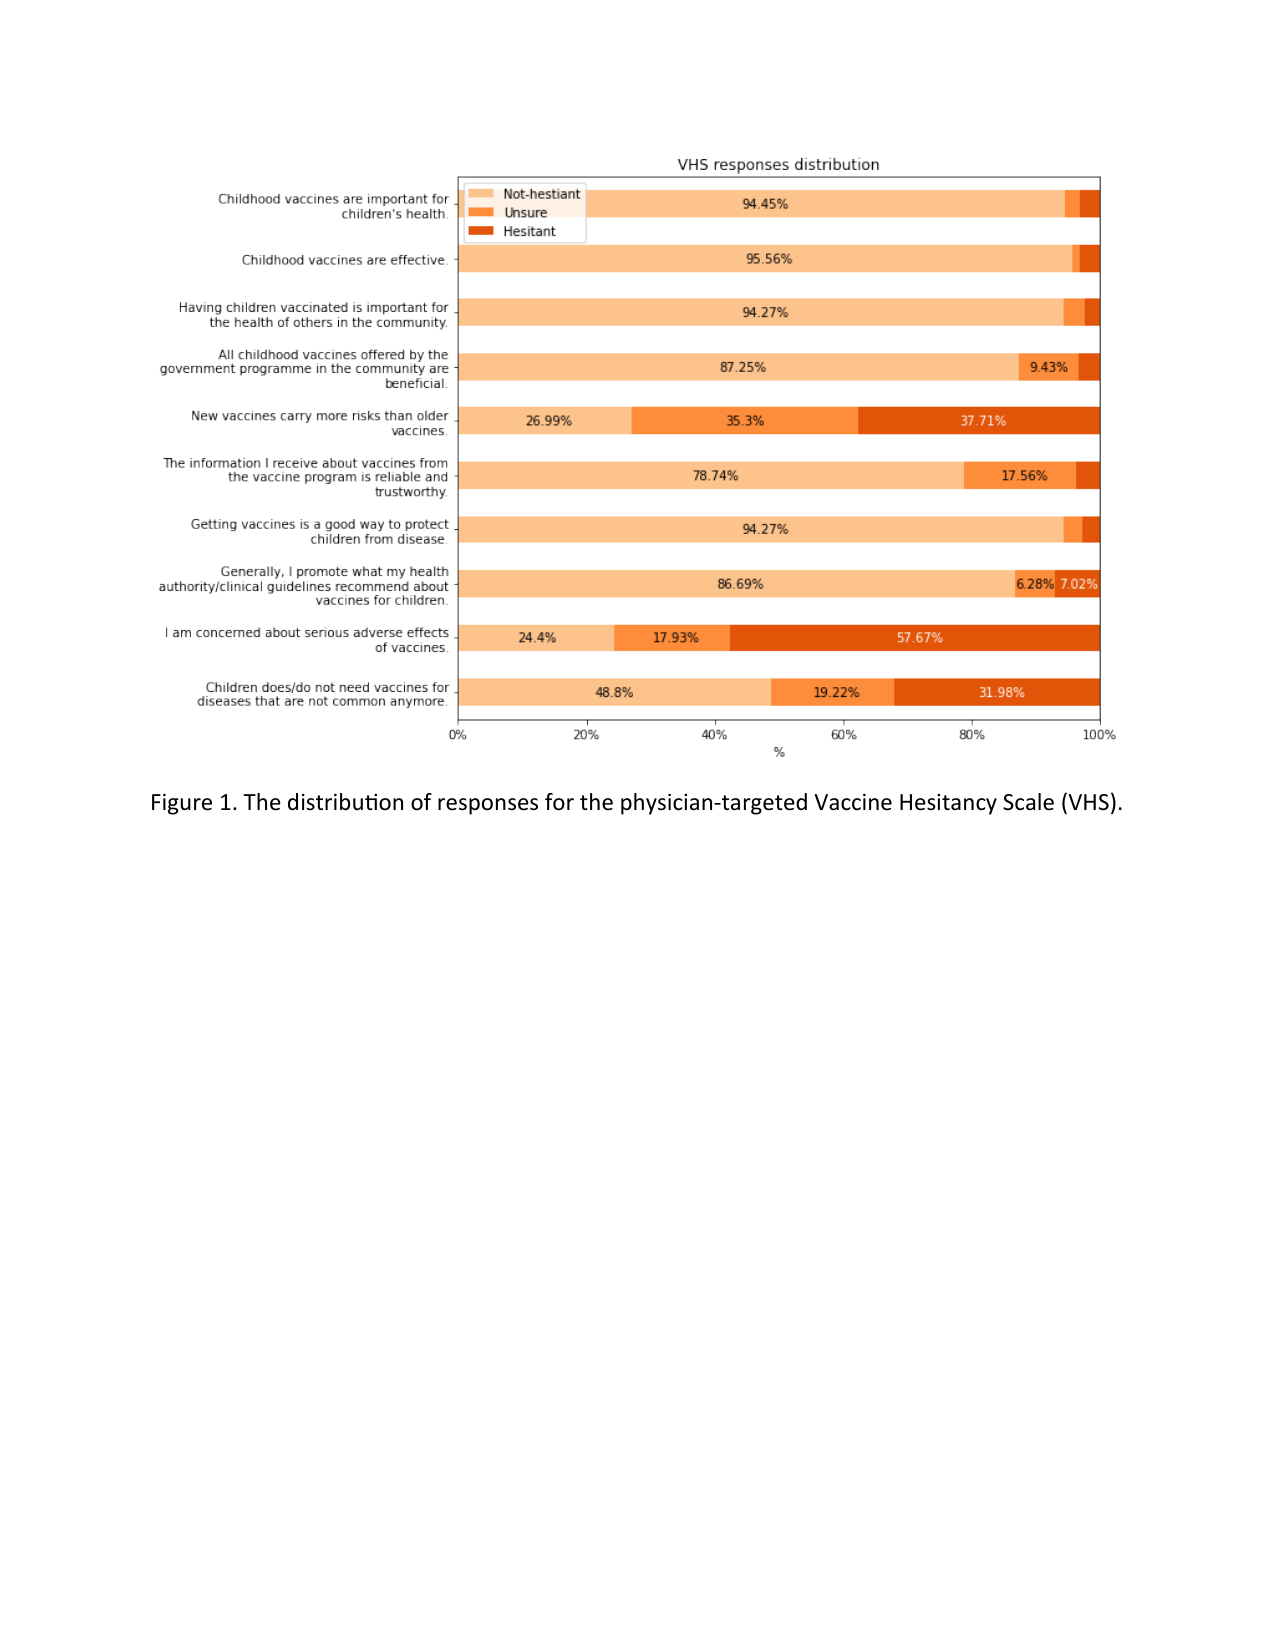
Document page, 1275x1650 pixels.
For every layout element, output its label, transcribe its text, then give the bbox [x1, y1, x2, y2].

picture [150, 150, 1125, 767]
text Figure 1. The distribution of responses for the physician-targeted Vaccine Hesitancy Scale (VHS). [150, 786, 1125, 816]
